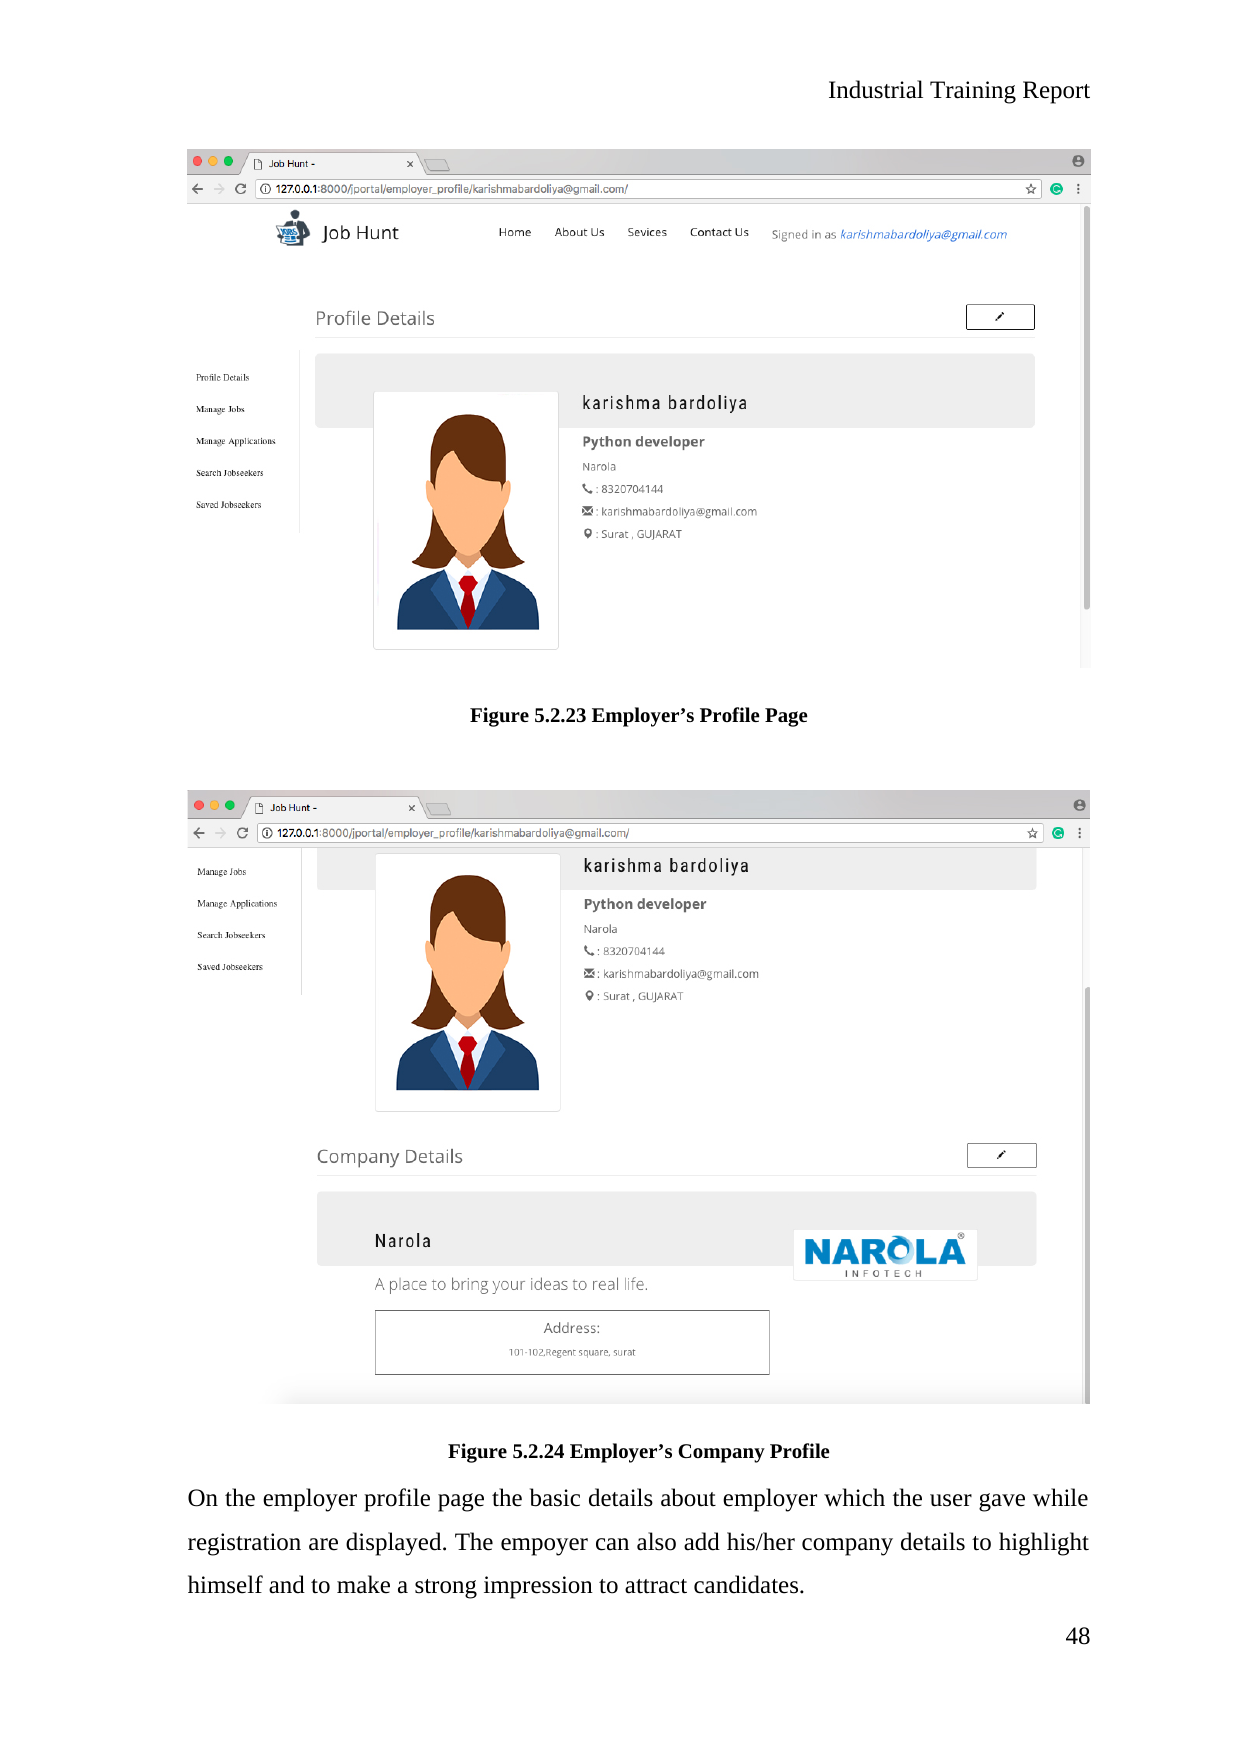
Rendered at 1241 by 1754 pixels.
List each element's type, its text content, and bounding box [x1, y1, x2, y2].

text On the employer profile page the basic details about employer which the user gave while registration are displayed. The empoyer can also add his/her company details to highlight himself and to make a strong impression to attract candidates. [187, 1483, 1090, 1598]
picture [187, 149, 1091, 668]
picture [187, 790, 1090, 1404]
